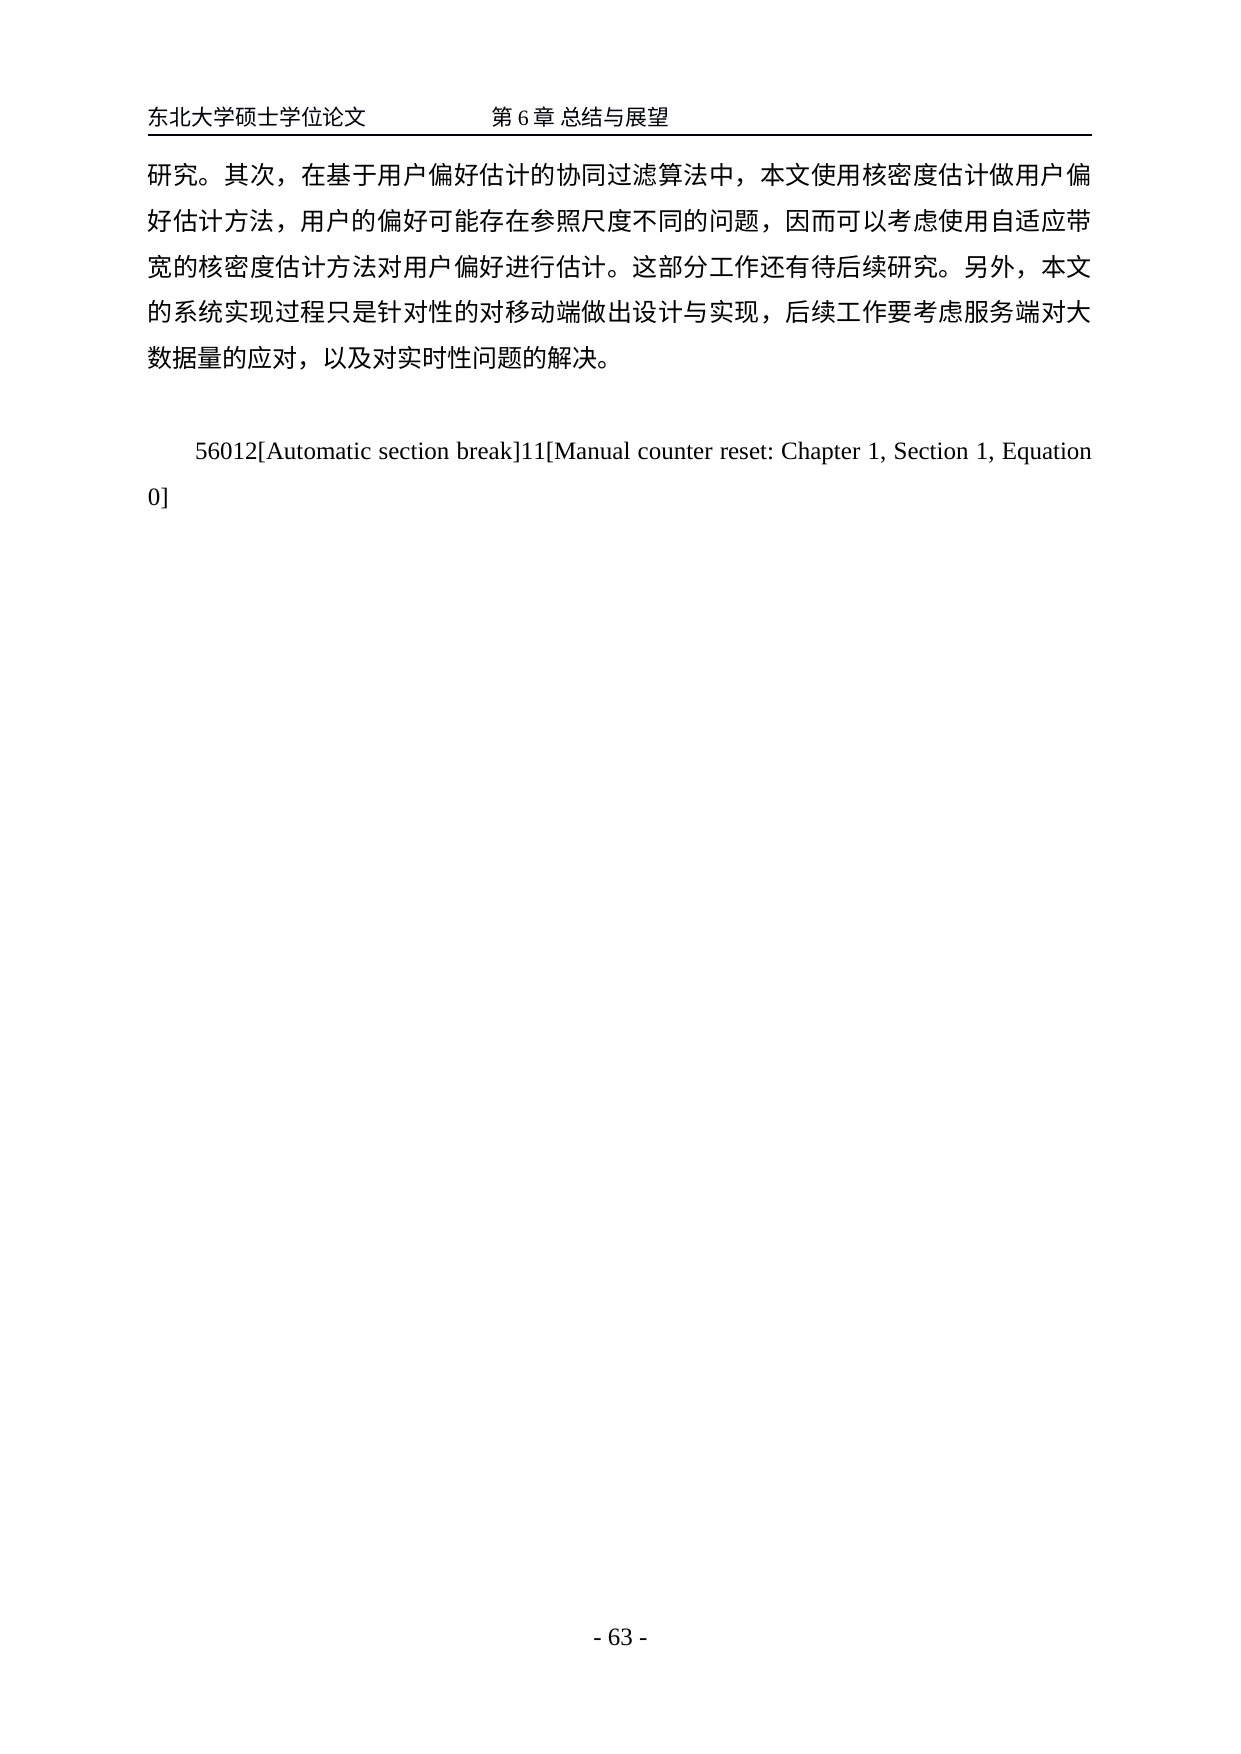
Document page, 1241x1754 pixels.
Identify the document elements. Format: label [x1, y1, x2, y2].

text [148, 148, 1092, 377]
